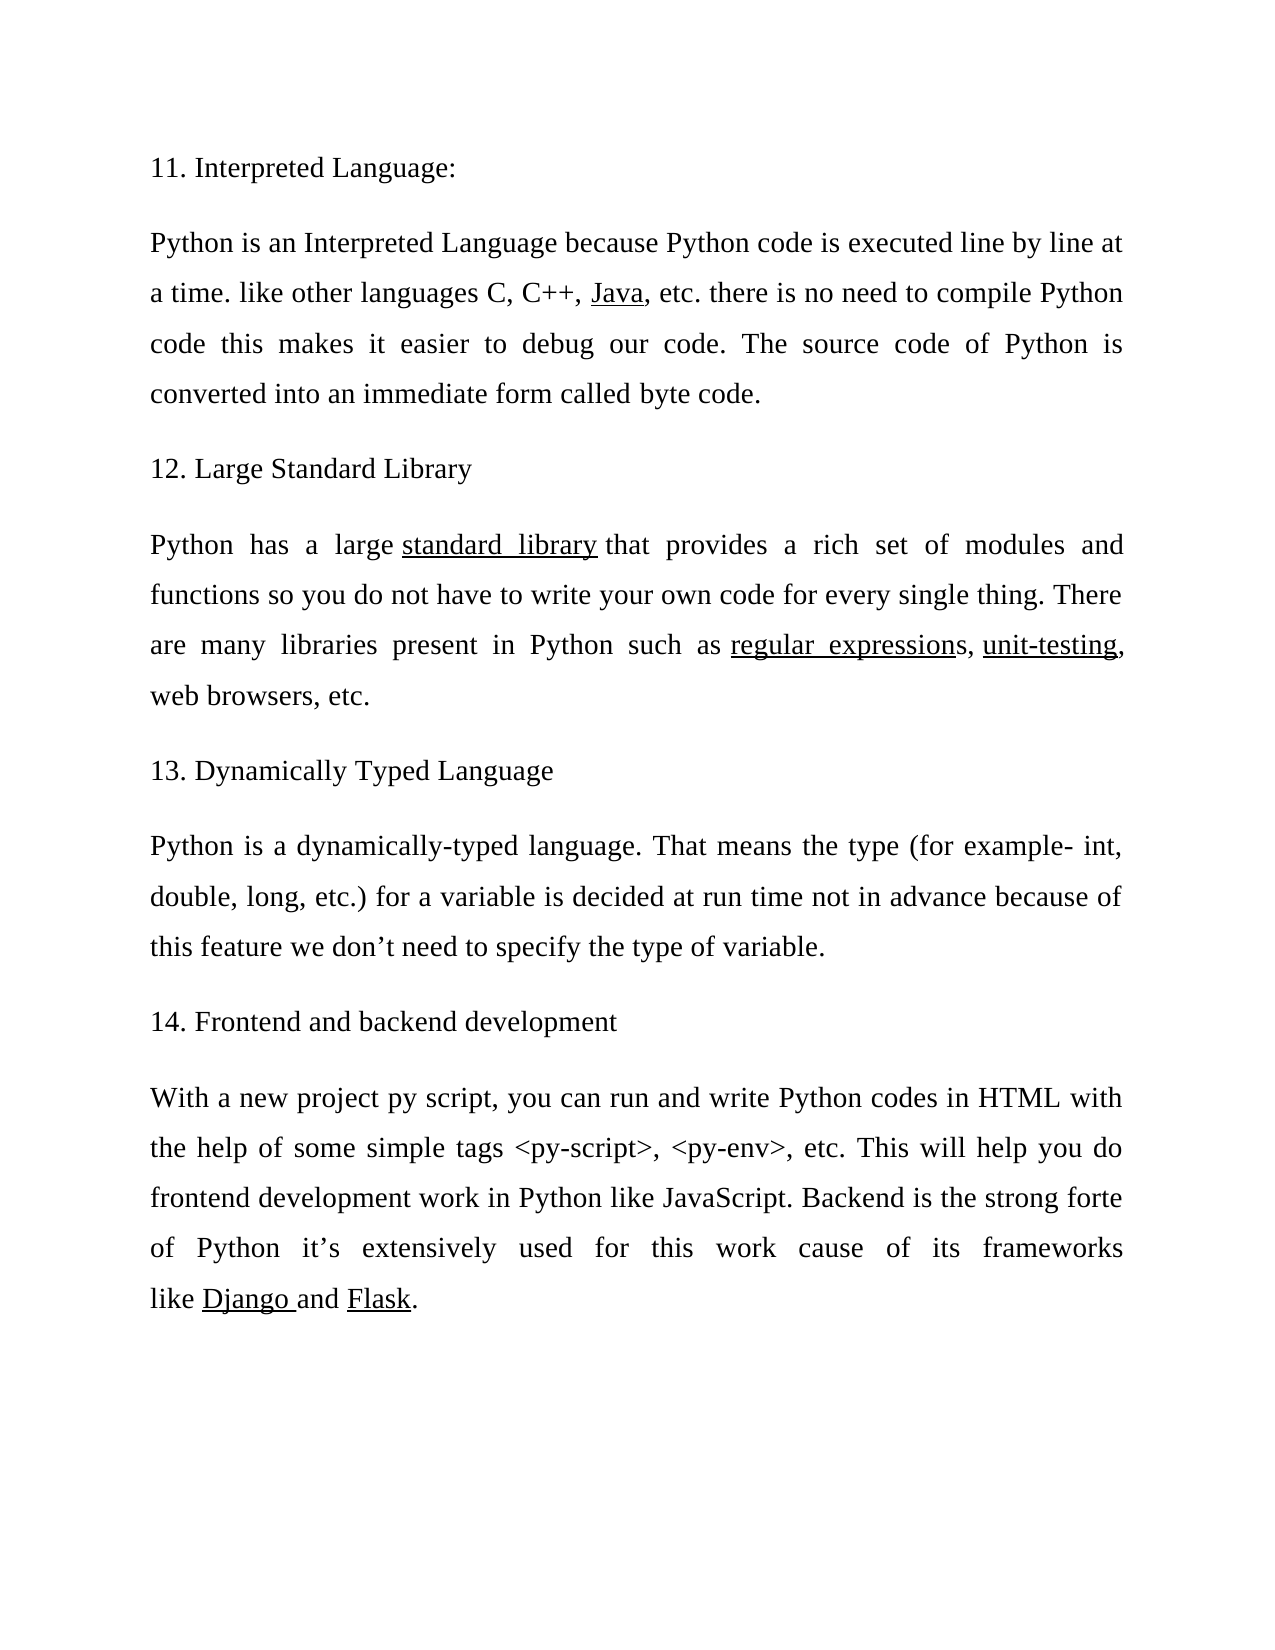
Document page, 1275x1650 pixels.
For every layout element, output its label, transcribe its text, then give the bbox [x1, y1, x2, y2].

subtitle 11. Interpreted Language: [150, 150, 1125, 183]
subtitle 12. Large Standard Library [150, 452, 1125, 485]
text Python has a large standard library that provides a rich set of modules and functions so you do not have to write your own code for every single thing. There are many libraries present in Python such as regular expressions, unit-testing, web browsers, etc. [150, 527, 1125, 711]
text Python is a dynamically-typed language. That means the type (for example- int, double, long, etc.) for a variable is decided at run time not in advance because of this feature we don’t need to specify the type of variable. [150, 828, 1125, 963]
subtitle 13. Dynamically Typed Language [150, 753, 1125, 787]
text With a new project py script, you can run and write Python codes in HTML with the help of some simple tags <py-script>, <py-env>, etc. This will help you do frontend development work in Python like JavaScript. Backend is the strong forte of Python it’s extensively used for this work cause of its frameworks like Django and Flask. [150, 1080, 1125, 1314]
subtitle 14. Frontend and backend development [150, 1004, 1125, 1038]
text Python is an Interpreted Language because Python code is executed line by line at a time. like other languages C, C++, Java, etc. there is no need to compile Python code this makes it easier to debug our code. The source code of Python is converted into an immediate form called byte code. [150, 225, 1125, 410]
